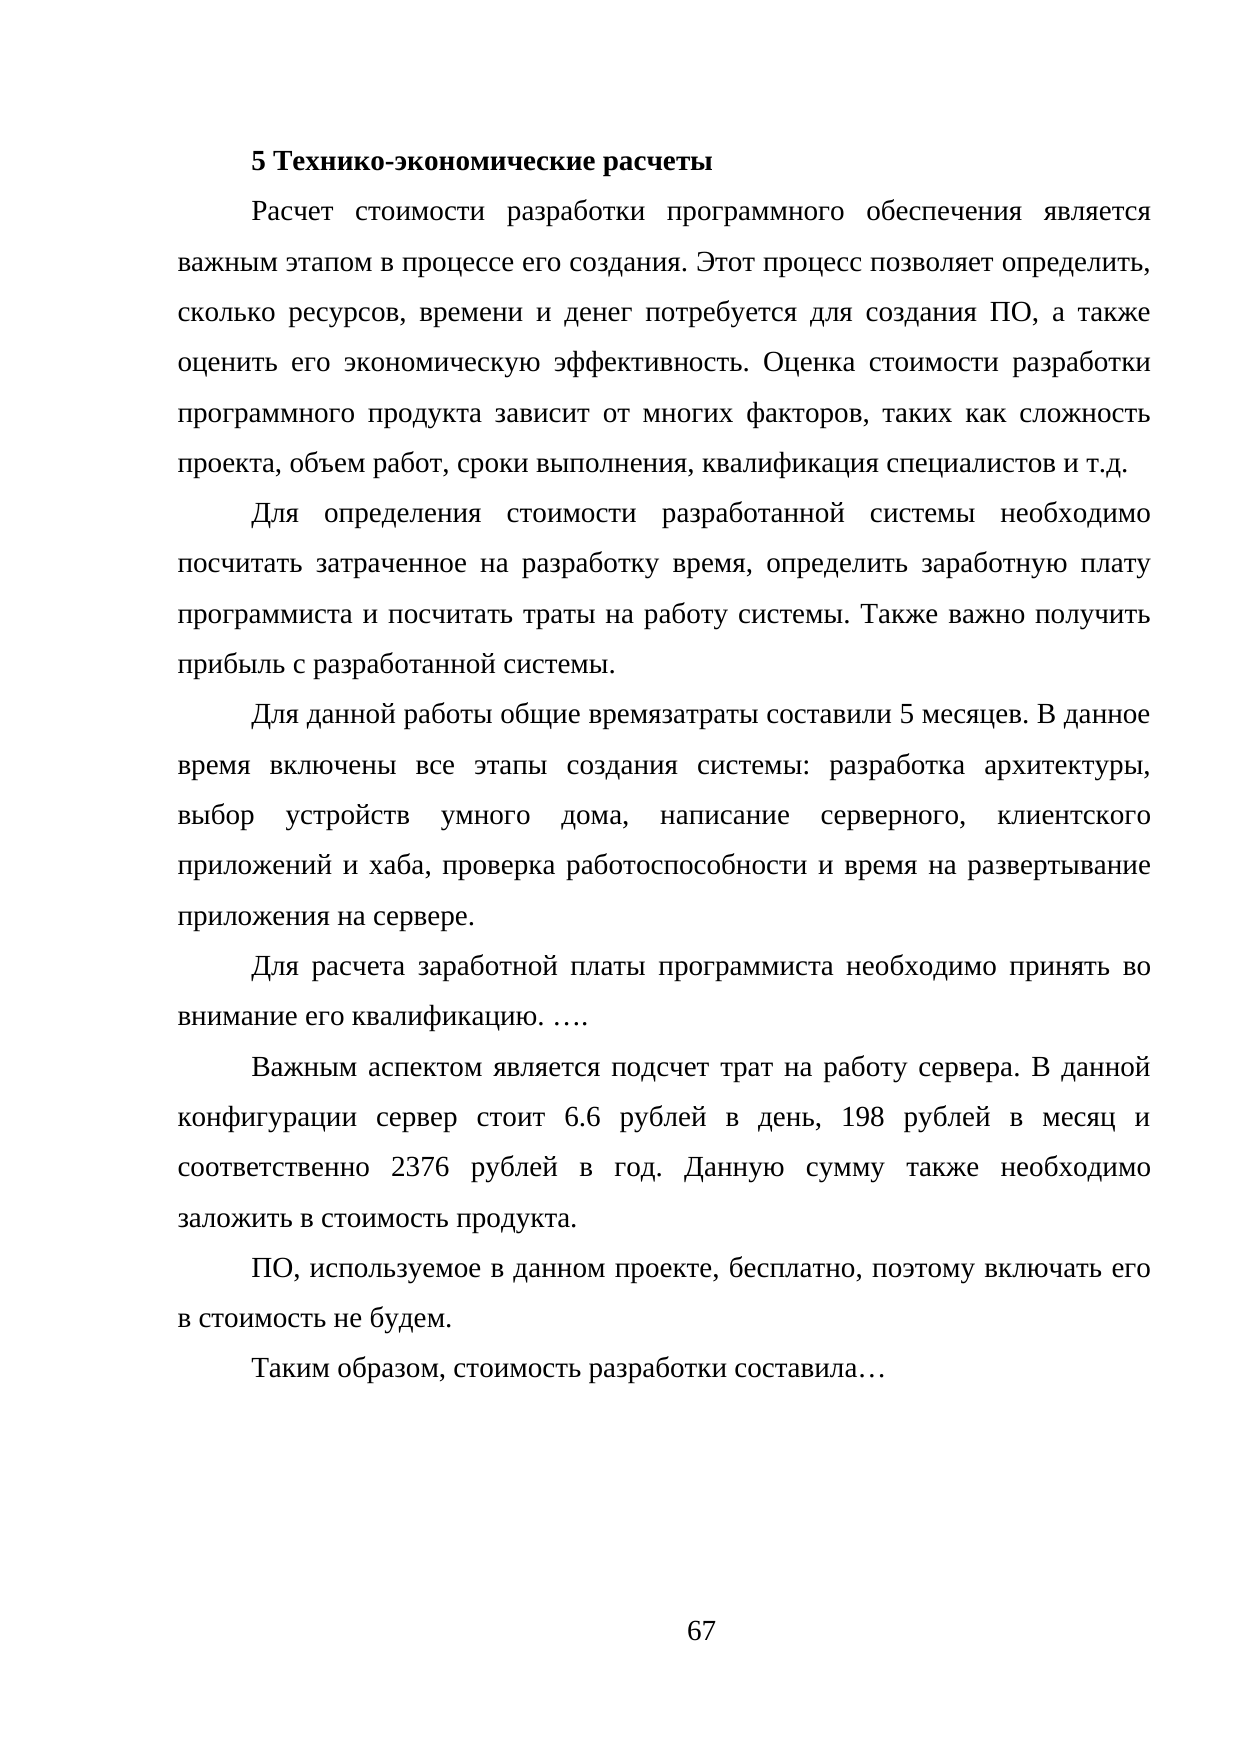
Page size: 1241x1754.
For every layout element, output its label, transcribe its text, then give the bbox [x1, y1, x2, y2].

text ПО, используемое в данном проекте, бесплатно, поэтому включать его в стоимость не будем. [177, 1250, 1152, 1334]
text Расчет стоимости разработки программного обеспечения является важным этапом в процессе его создания. Этот процесс позволяет определить, сколько ресурсов, времени и денег потребуется для создания ПО, а также оценить его экономическую эффективность. Оценка стоимости разработки программного продукта зависит от многих факторов, таких как сложность проекта, объем работ, сроки выполнения, квалификация специалистов и т.д. [177, 193, 1152, 478]
text Для определения стоимости разработанной системы необходимо посчитать затраченное на разработку время, определить заработную плату программиста и посчитать траты на работу системы. Также важно получить прибыль с разработанной системы. [177, 495, 1152, 680]
text Для данной работы общие времязатраты составили 5 месяцев. В данное время включены все этапы создания системы: разработка архитектуры, выбор устройств умного дома, написание серверного, клиентского приложений и хаба, проверка работоспособности и время на развертывание приложения на сервере. [177, 697, 1152, 931]
text Таким образом, стоимость разработки составила… [177, 1351, 1152, 1384]
text Для расчета заработной платы программиста необходимо принять во внимание его квалификацию. …. [177, 948, 1152, 1032]
subtitle 5 Технико-экономические расчеты [177, 143, 1152, 177]
text Важным аспектом является подсчет трат на работу сервера. В данной конфигурации сервер стоит 6.6 рублей в день, 198 рублей в месяц и соответственно 2376 рублей в год. Данную сумму также необходимо заложить в стоимость продукта. [177, 1049, 1152, 1233]
